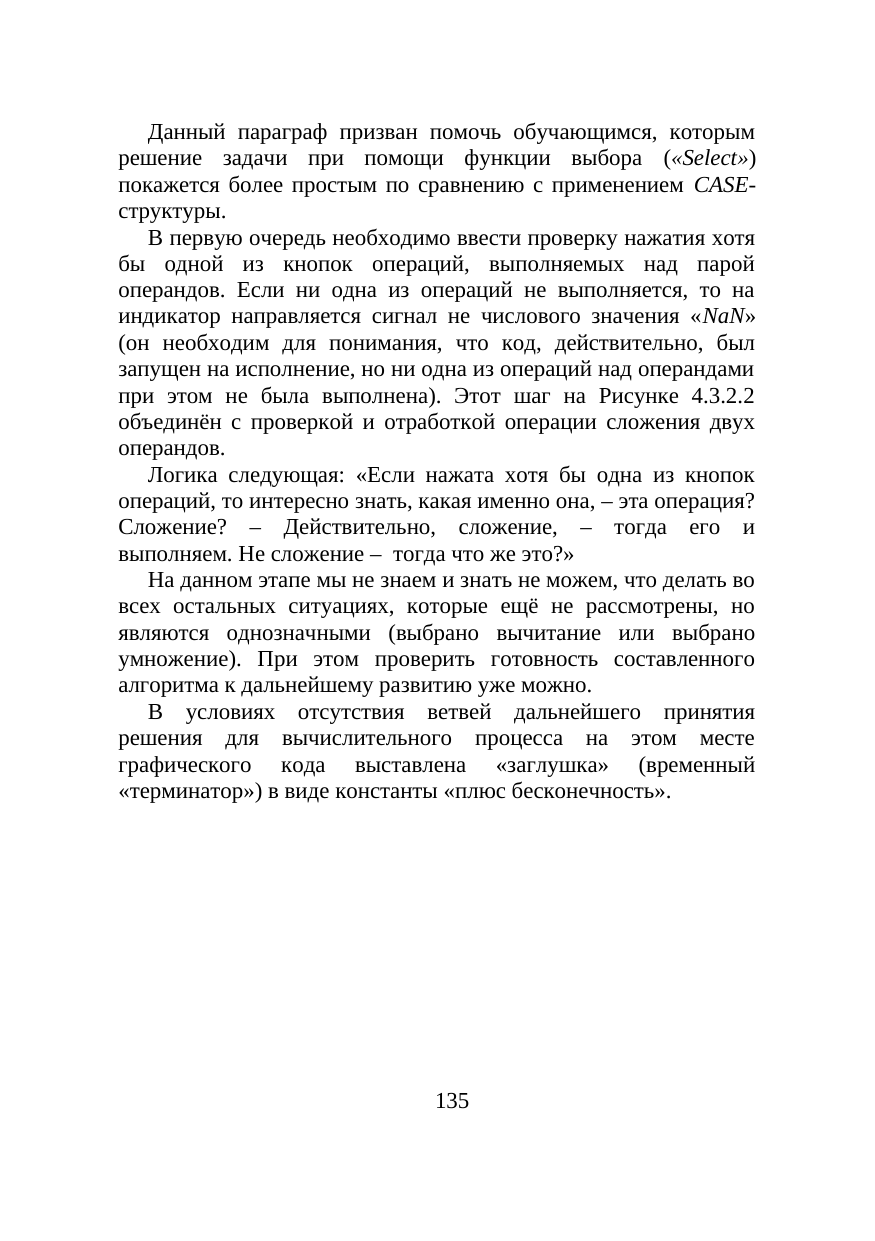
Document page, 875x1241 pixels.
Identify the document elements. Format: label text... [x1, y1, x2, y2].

text В условиях отсутствия ветвей дальнейшего принятия решения для вычислительного процесса на этом месте графического кода выставлена «заглушка» (временный «терминатор») в виде константы «плюс бесконечность». [118, 698, 756, 803]
text Данный параграф призван помочь обучающимся, которым решение задачи при помощи функции выбора («Select») покажется более простым по сравнению с применением CASE-структуры. [118, 118, 756, 223]
text Логика следующая: «Если нажата хотя бы одна из кнопок операций, то интересно знать, какая именно она, – эта операция? Сложение? – Действительно, сложение, – тогда его и выполняем. Не сложение – тогда что же это?» [118, 461, 756, 566]
text В первую очередь необходимо ввести проверку нажатия хотя бы одной из кнопок операций, выполняемых над парой операндов. Если ни одна из операций не выполняется, то на индикатор направляется сигнал не числового значения «NaN» (он необходим для понимания, что код, действительно, был запущен на исполнение, но ни одна из операций над операндами при этом не была выполнена). Этот шаг на Рисунке 4.3.2.2 объединён с проверкой и отработкой операции сложения двух операндов. [118, 223, 756, 461]
text На данном этапе мы не знаем и знать не можем, что делать во всех остальных ситуациях, которые ещё не рассмотрены, но являются однозначными (выбрано вычитание или выбрано умножение). При этом проверить готовность составленного алгоритма к дальнейшему развитию уже можно. [118, 566, 756, 698]
